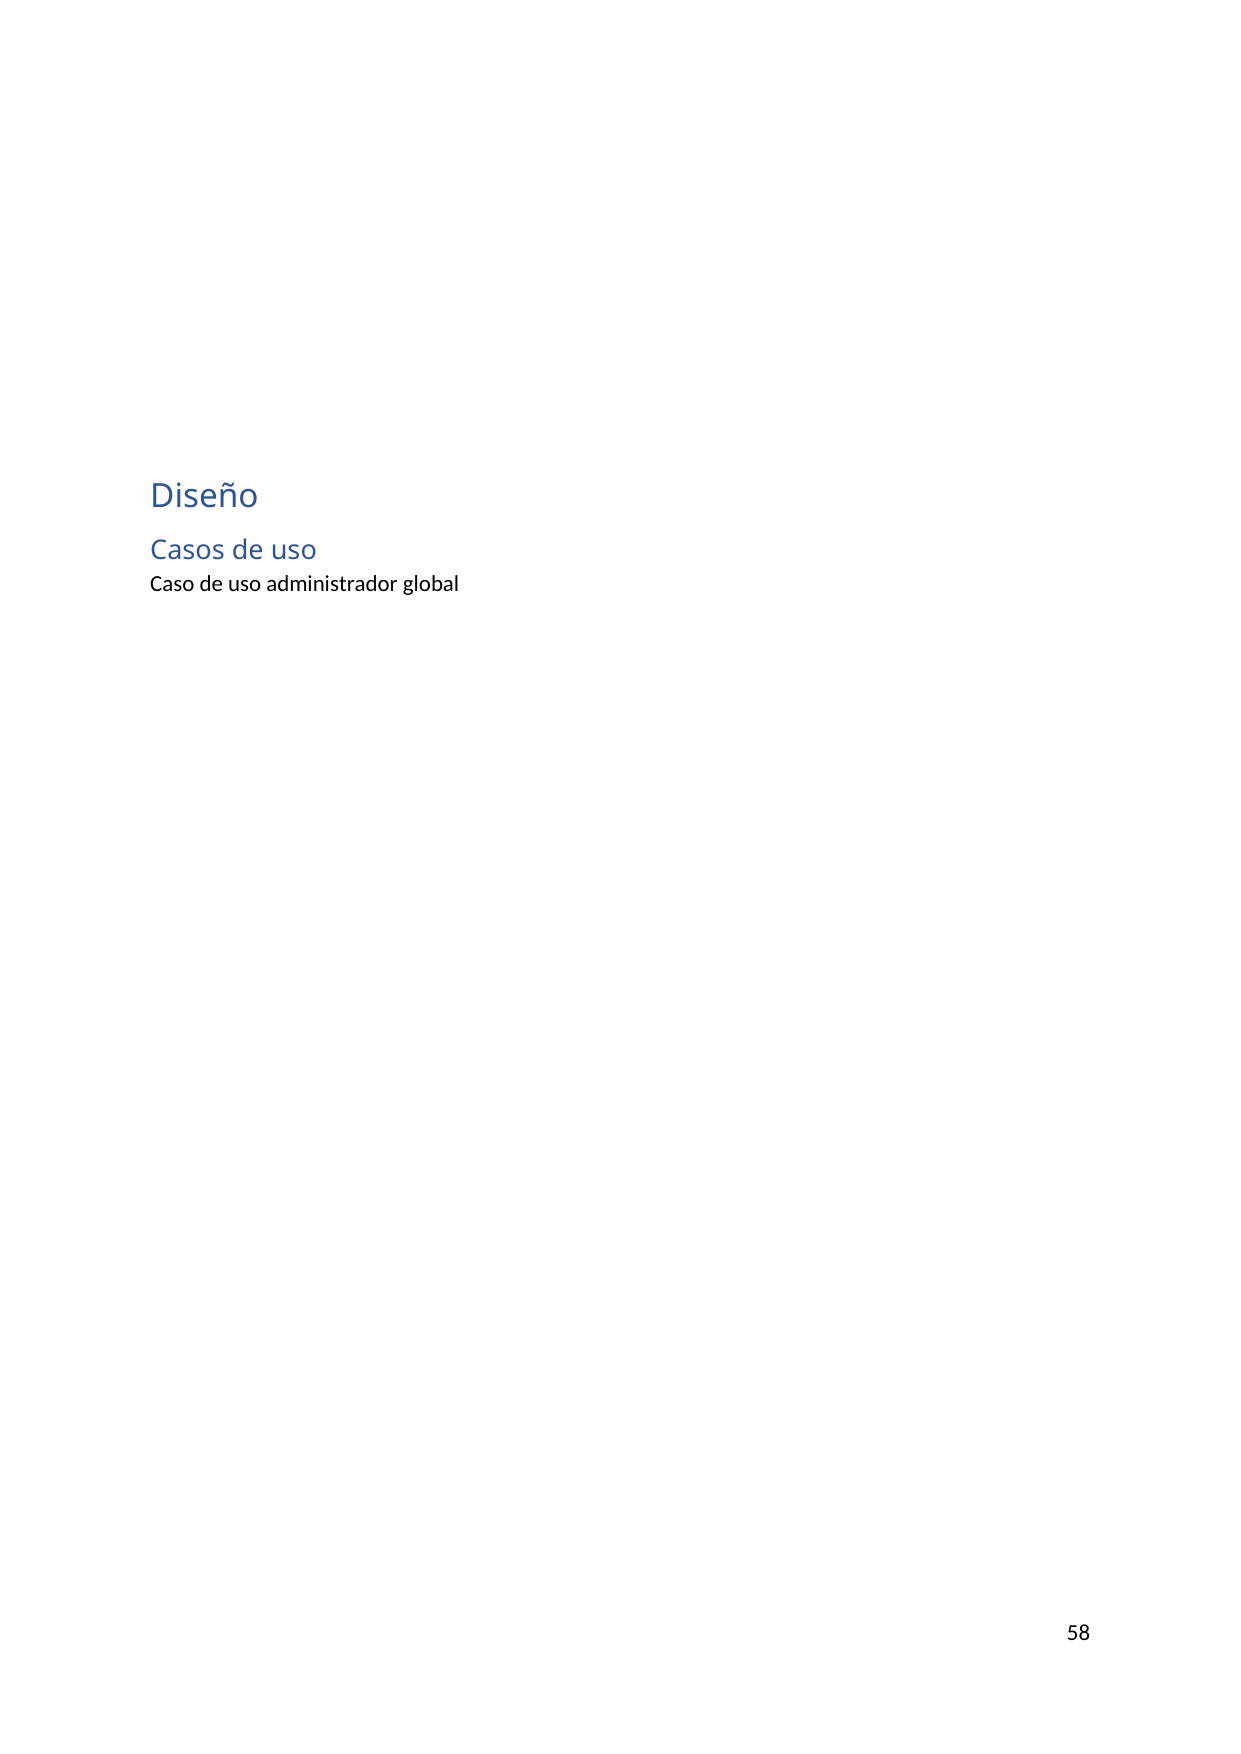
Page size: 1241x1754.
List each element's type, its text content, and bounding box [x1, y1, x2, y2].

subtitle Casos de uso [150, 530, 1090, 567]
text Caso de uso administrador global [150, 569, 1090, 597]
subtitle Diseño [150, 472, 1090, 518]
